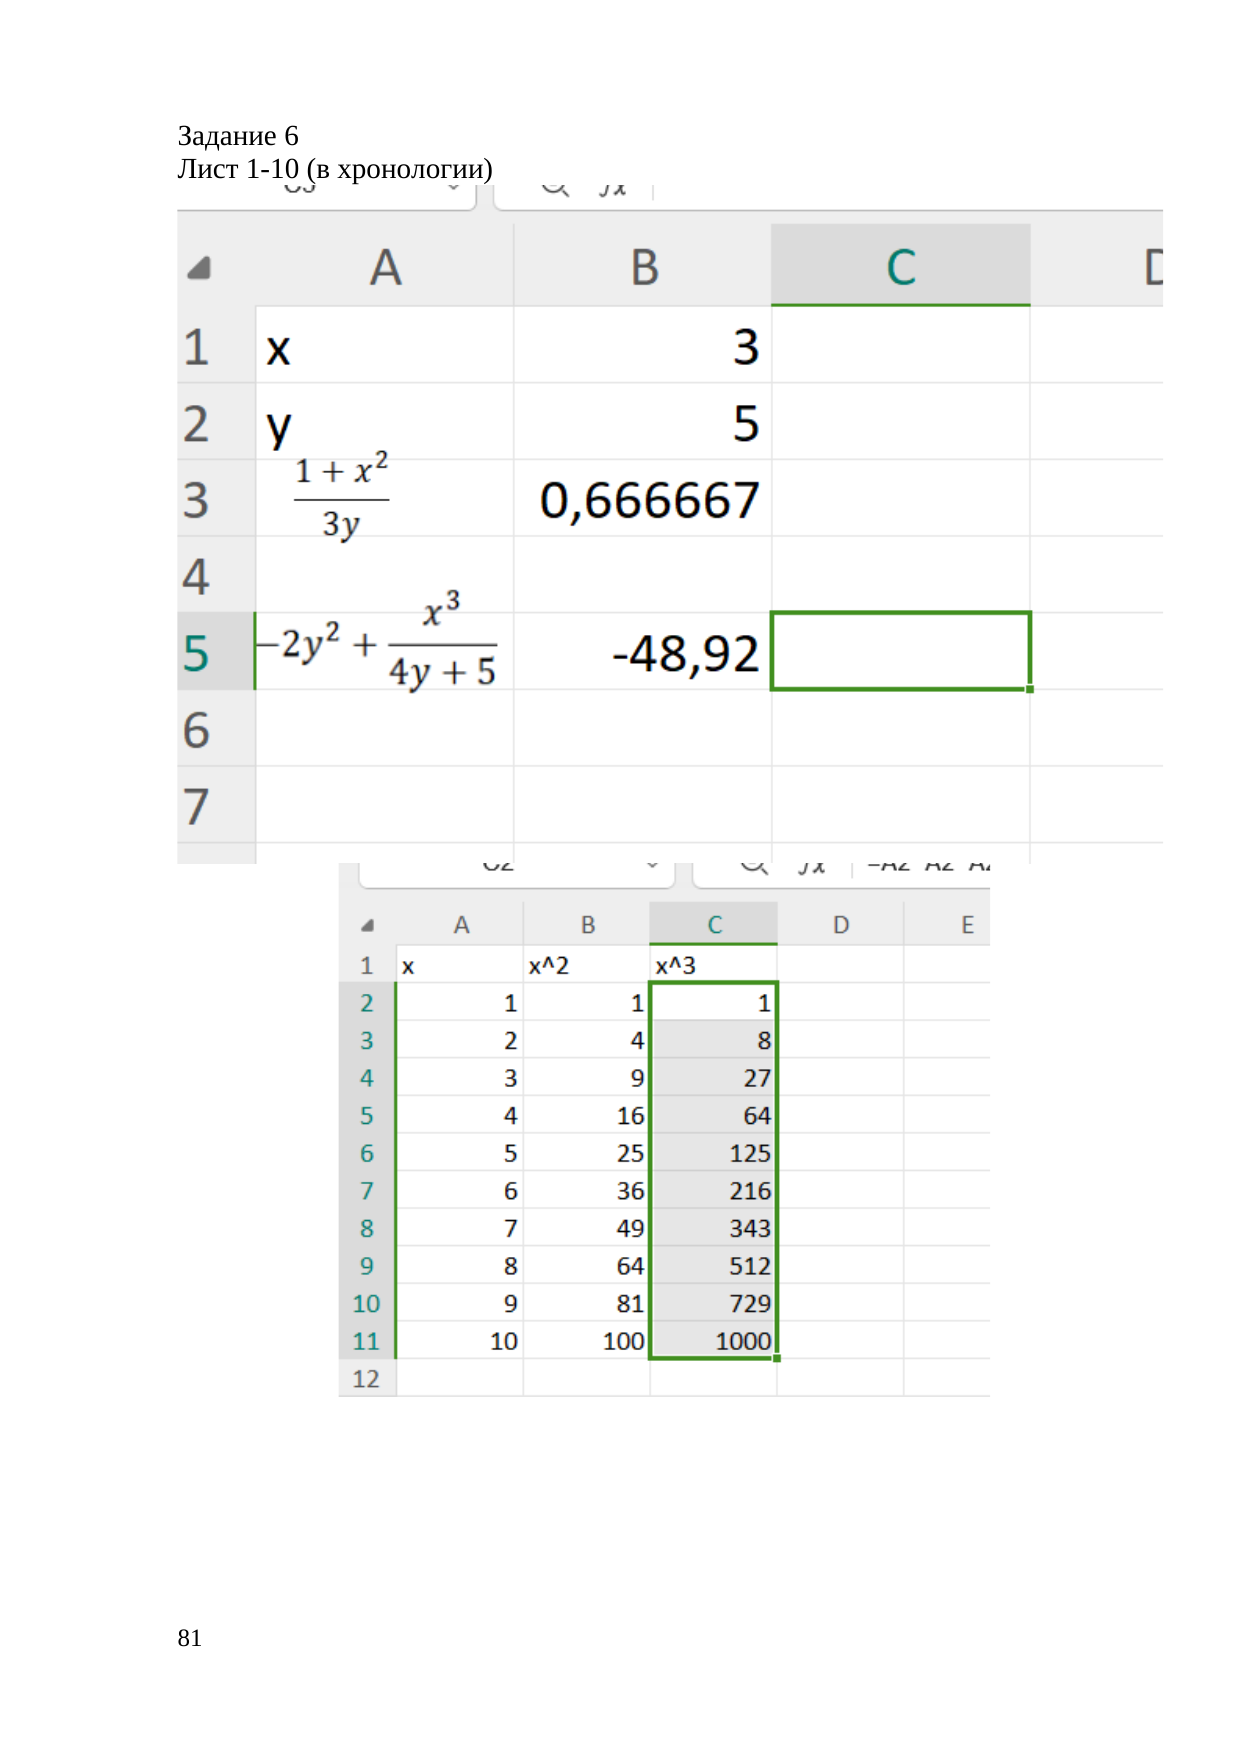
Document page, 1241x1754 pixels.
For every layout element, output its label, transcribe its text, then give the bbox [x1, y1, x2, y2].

picture [177, 185, 1164, 1397]
text Лист 1-10 (в хронологии) [177, 152, 1152, 185]
text Задание 6 [177, 118, 1152, 152]
